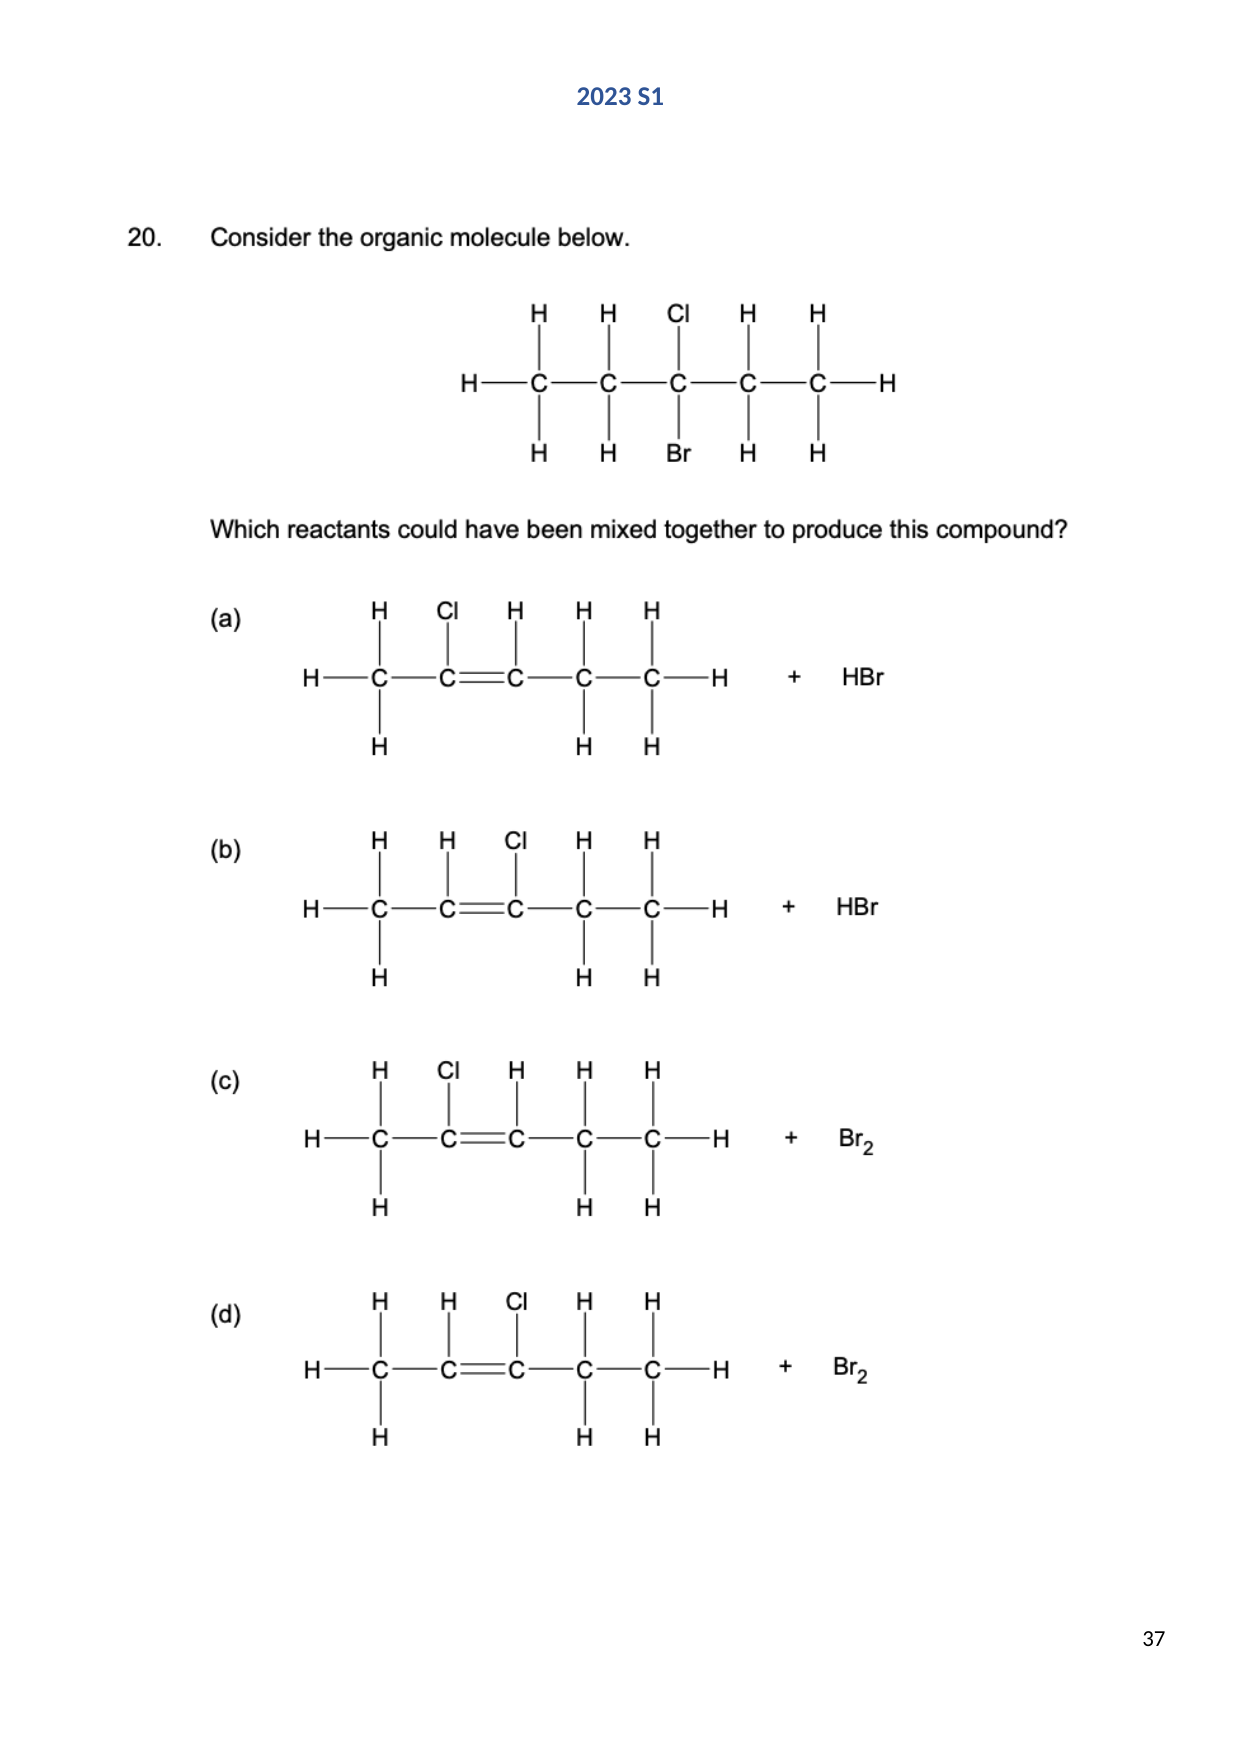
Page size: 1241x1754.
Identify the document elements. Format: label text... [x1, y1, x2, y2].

subtitle 2023 S1 [75, 79, 1165, 112]
picture [110, 208, 1130, 1498]
